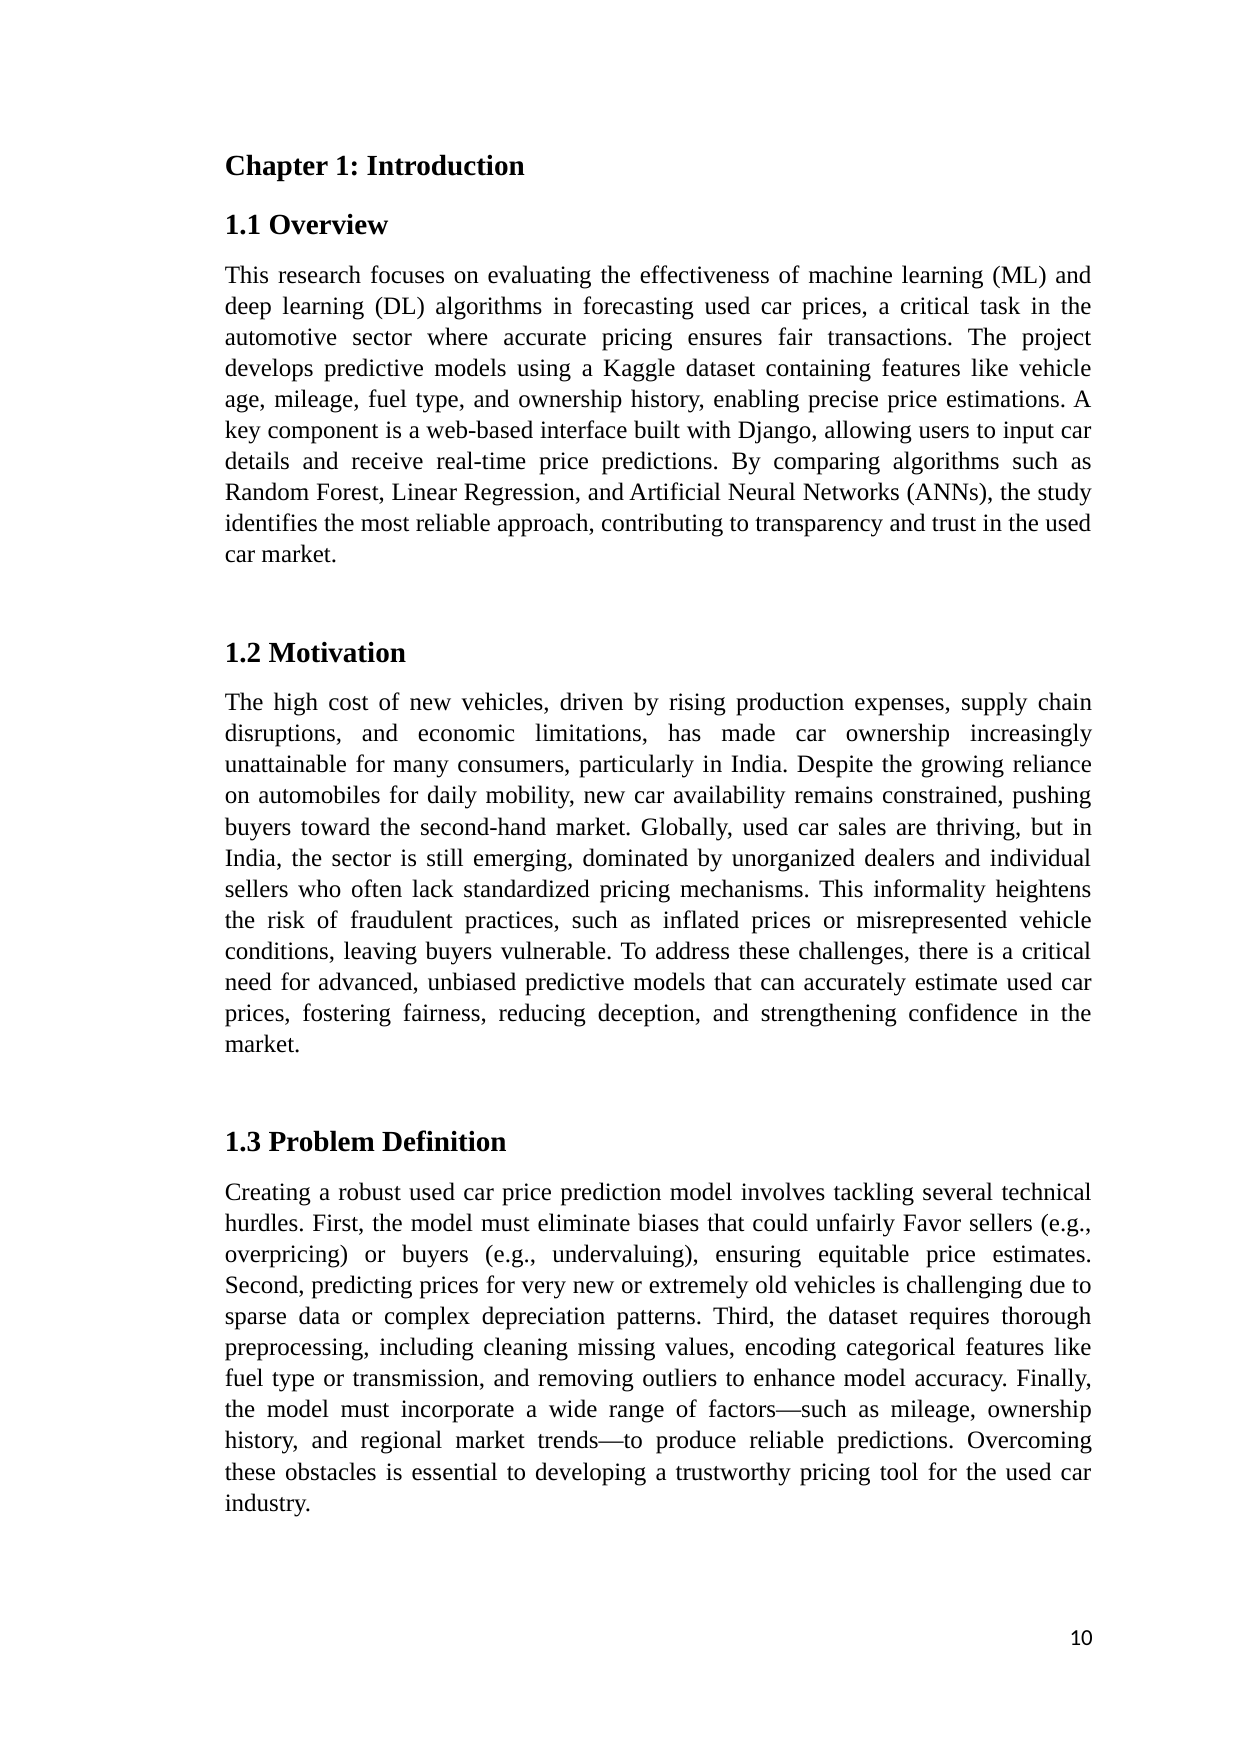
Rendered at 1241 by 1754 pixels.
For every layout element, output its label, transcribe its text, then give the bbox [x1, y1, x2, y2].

text Creating a robust used car price prediction model involves tackling several technical hurdles. First, the model must eliminate biases that could unfairly Favor sellers (e.g., overpricing) or buyers (e.g., undervaluing), ensuring equitable price estimates. Second, predicting prices for very new or extremely old vehicles is challenging due to sparse data or complex depreciation patterns. Third, the dataset requires thorough preprocessing, including cleaning missing values, encoding categorical features like fuel type or transmission, and removing outliers to enhance model accuracy. Finally, the model must incorporate a wide range of factors—such as mileage, ownership history, and regional market trends—to produce reliable predictions. Overcoming these obstacles is essential to developing a trustworthy pricing tool for the used car industry. [224, 1177, 1092, 1516]
text 1.2 Motivation [224, 635, 1092, 668]
text This research focuses on evaluating the effectiveness of machine learning (ML) and deep learning (DL) algorithms in forecasting used car prices, a critical task in the automotive sector where accurate pricing ensures fair transactions. The project develops predictive models using a Kaggle dataset containing features like vehicle age, mileage, fuel type, and ownership history, enabling precise price estimations. A key component is a web-based interface built with Django, allowing users to input car details and receive real-time price predictions. By comparing algorithms such as Random Forest, Linear Regression, and Artificial Neural Networks (ANNs), the study identifies the most reliable approach, contributing to transparency and trust in the used car market. [224, 260, 1092, 568]
text 1.1 Overview [224, 207, 1092, 241]
text The high cost of new vehicles, driven by rising production expenses, supply chain disruptions, and economic limitations, has made car ownership increasingly unattainable for many consumers, particularly in India. Despite the growing reliance on automobiles for daily mobility, new car availability remains constrained, pushing buyers toward the second-hand market. Globally, used car sales are thriving, but in India, the sector is still emerging, dominated by unorganized dealers and individual sellers who often lack standardized pricing mechanisms. This informality heightens the risk of fraudulent practices, such as inflated prices or misrepresented vehicle conditions, leaving buyers vulnerable. To address these challenges, there is a critical need for advanced, unbiased predictive models that can accurately estimate used car prices, fostering fairness, reducing deception, and strengthening confidence in the market. [224, 687, 1092, 1058]
text Chapter 1: Introduction [224, 148, 1092, 181]
text 1.3 Problem Definition [224, 1124, 1092, 1158]
